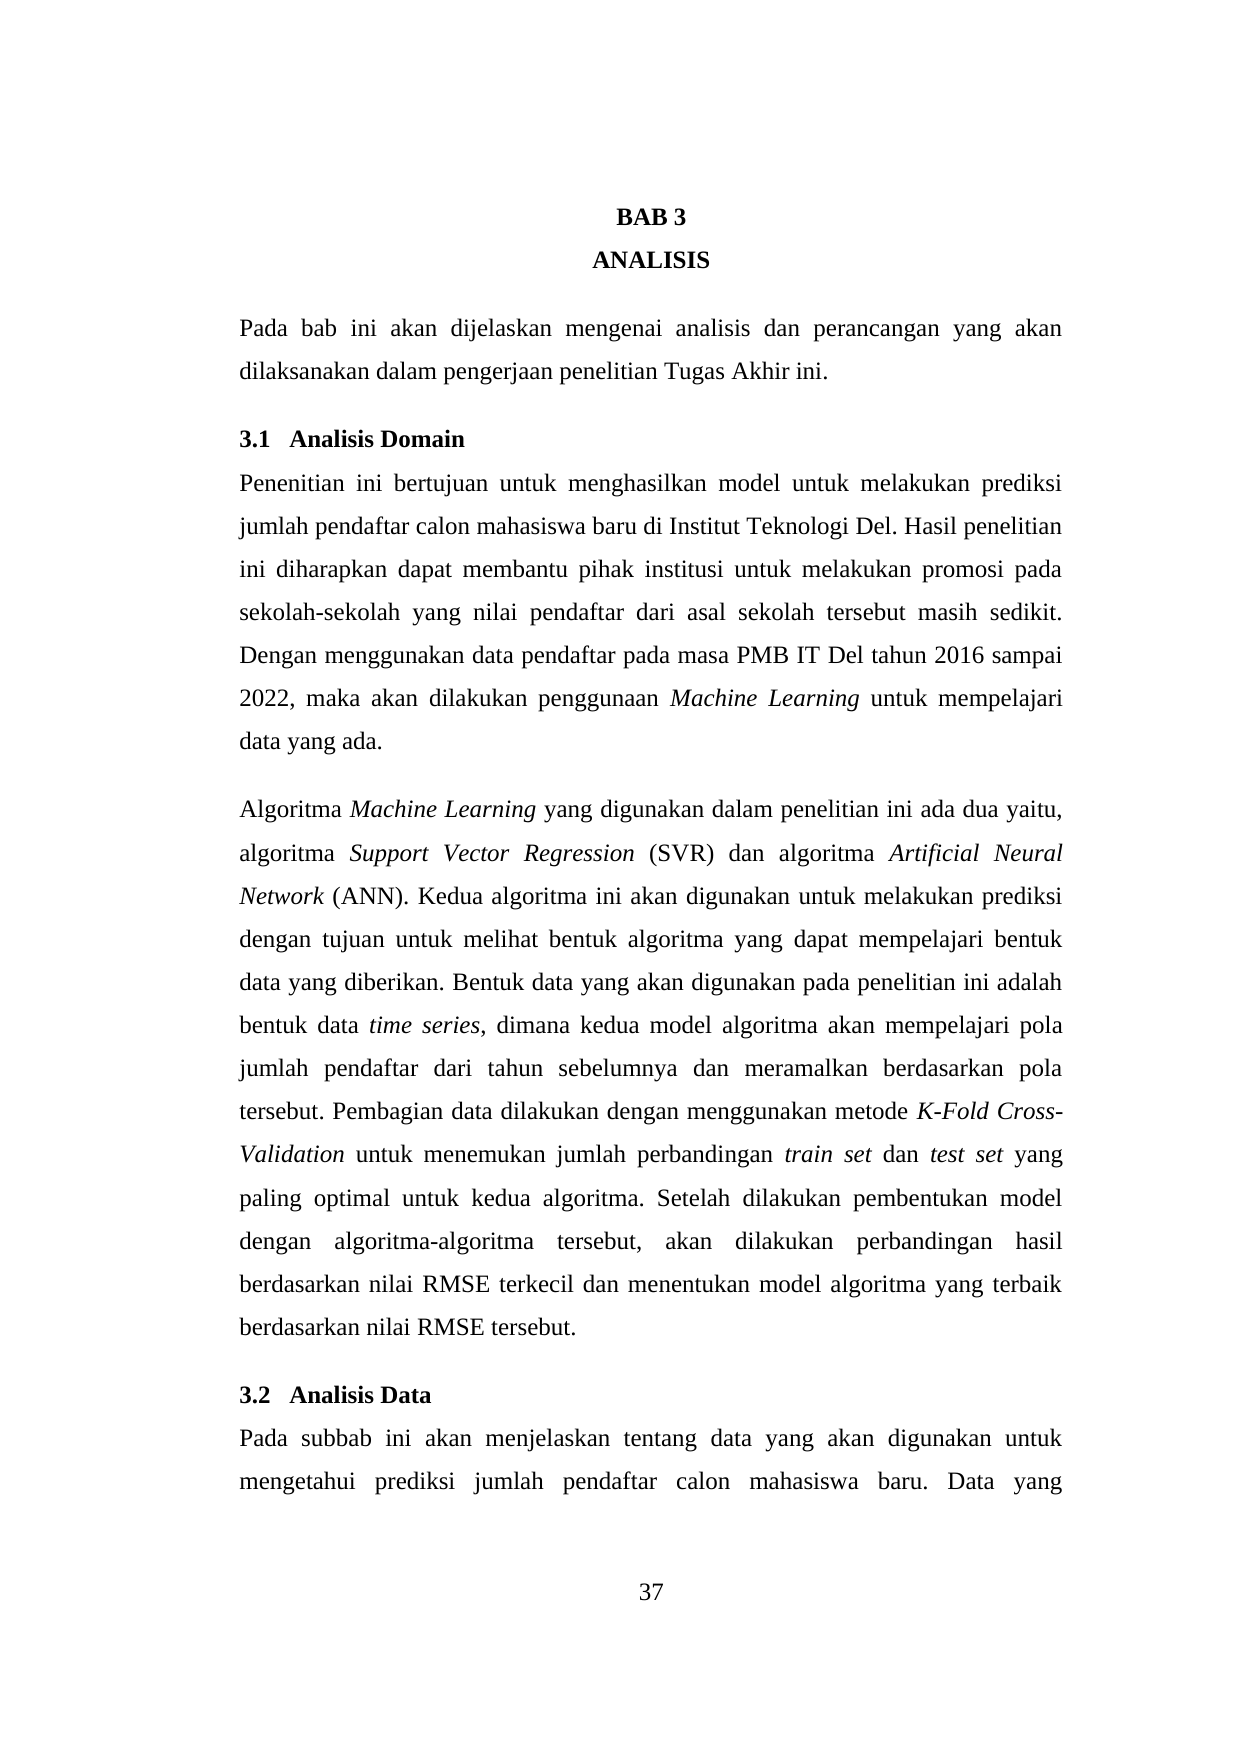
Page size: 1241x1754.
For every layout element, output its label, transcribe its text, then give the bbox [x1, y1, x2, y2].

subtitle 3.1 Analisis Domain [239, 424, 1063, 453]
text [239, 1423, 1063, 1495]
text Pada bab ini akan dijelaskan mengenai analisis dan perancangan yang akan dilaksanakan dalam pengerjaan penelitian Tugas Akhir ini. [239, 313, 1063, 385]
subtitle 3.2 Analisis Data [239, 1380, 1063, 1409]
subtitle BAB 3 ANALISIS [239, 202, 1063, 274]
text Penenitian ini bertujuan untuk menghasilkan model untuk melakukan prediksi jumlah pendaftar calon mahasiswa baru di Institut Teknologi Del. Hasil penelitian ini diharapkan dapat membantu pihak institusi untuk melakukan promosi pada sekolah-sekolah yang nilai pendaftar dari asal sekolah tersebut masih sedikit. Dengan menggunakan data pendaftar pada masa PMB IT Del tahun 2016 sampai 2022, maka akan dilakukan penggunaan Machine Learning untuk mempelajari data yang ada. [239, 468, 1063, 755]
text Algoritma Machine Learning yang digunakan dalam penelitian ini ada dua yaitu, algoritma Support Vector Regression (SVR) dan algoritma Artificial Neural Network (ANN). Kedua algoritma ini akan digunakan untuk melakukan prediksi dengan tujuan untuk melihat bentuk algoritma yang dapat mempelajari bentuk data yang diberikan. Bentuk data yang akan digunakan pada penelitian ini adalah bentuk data time series, dimana kedua model algoritma akan mempelajari pola jumlah pendaftar dari tahun sebelumnya dan meramalkan berdasarkan pola tersebut. Pembagian data dilakukan dengan menggunakan metode K-Fold Cross-Validation untuk menemukan jumlah perbandingan train set dan test set yang paling optimal untuk kedua algoritma. Setelah dilakukan pembentukan model dengan algoritma-algoritma tersebut, akan dilakukan perbandingan hasil berdasarkan nilai RMSE terkecil dan menentukan model algoritma yang terbaik berdasarkan nilai RMSE tersebut. [239, 794, 1063, 1341]
